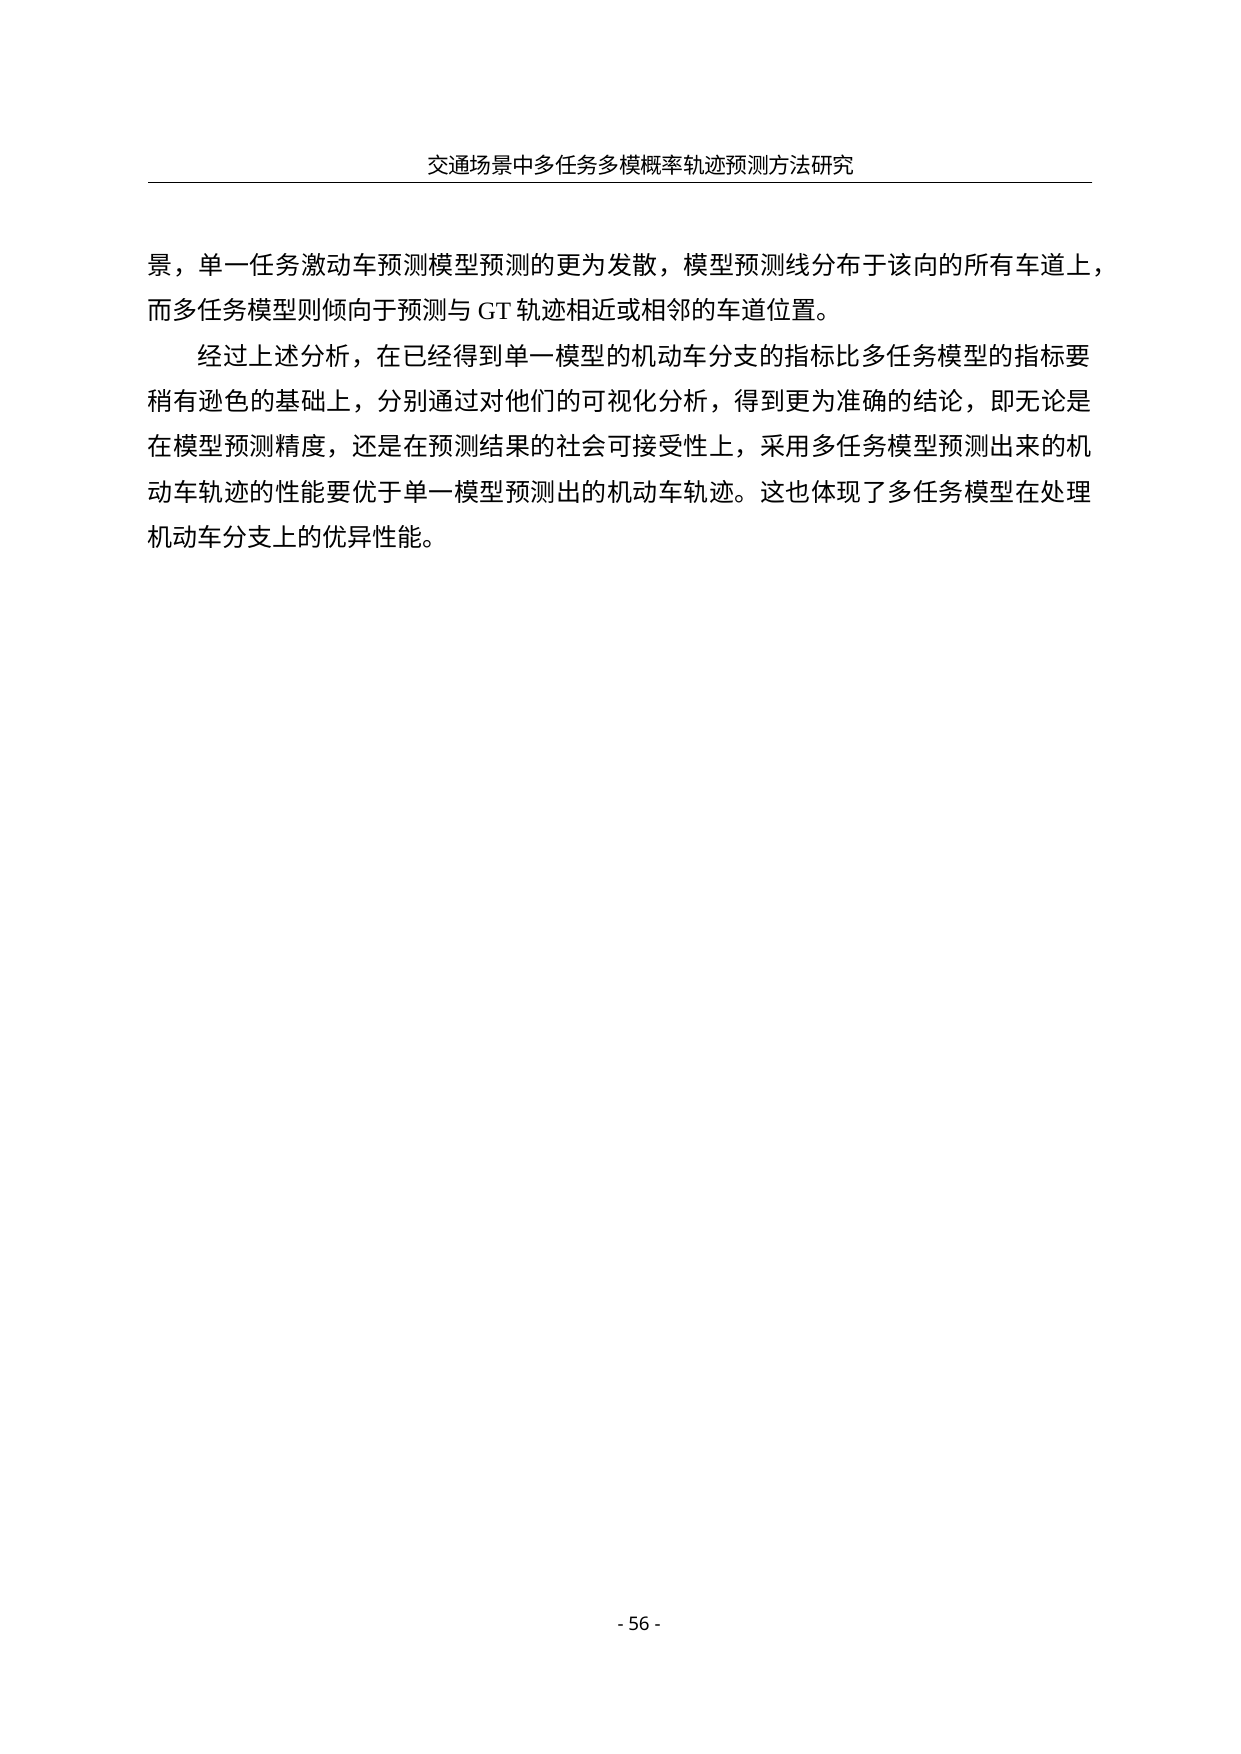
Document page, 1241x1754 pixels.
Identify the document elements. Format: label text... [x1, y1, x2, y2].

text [148, 246, 1092, 327]
text 经过上述分析，在已经得到单一模型的机动车分支的指标比多任务模型的指标要稍有逊色的基础上，分别通过对他们的可视化分析，得到更为准确的结论，即无论是在模型预测精度，还是在预测结果的社会可接受性上，采用多任务模型预测出来的机动车轨迹的性能要优于单一模型预测出的机动车轨迹。这也体现了多任务模型在处理机动车分支上的优异性能。 [148, 336, 1092, 554]
